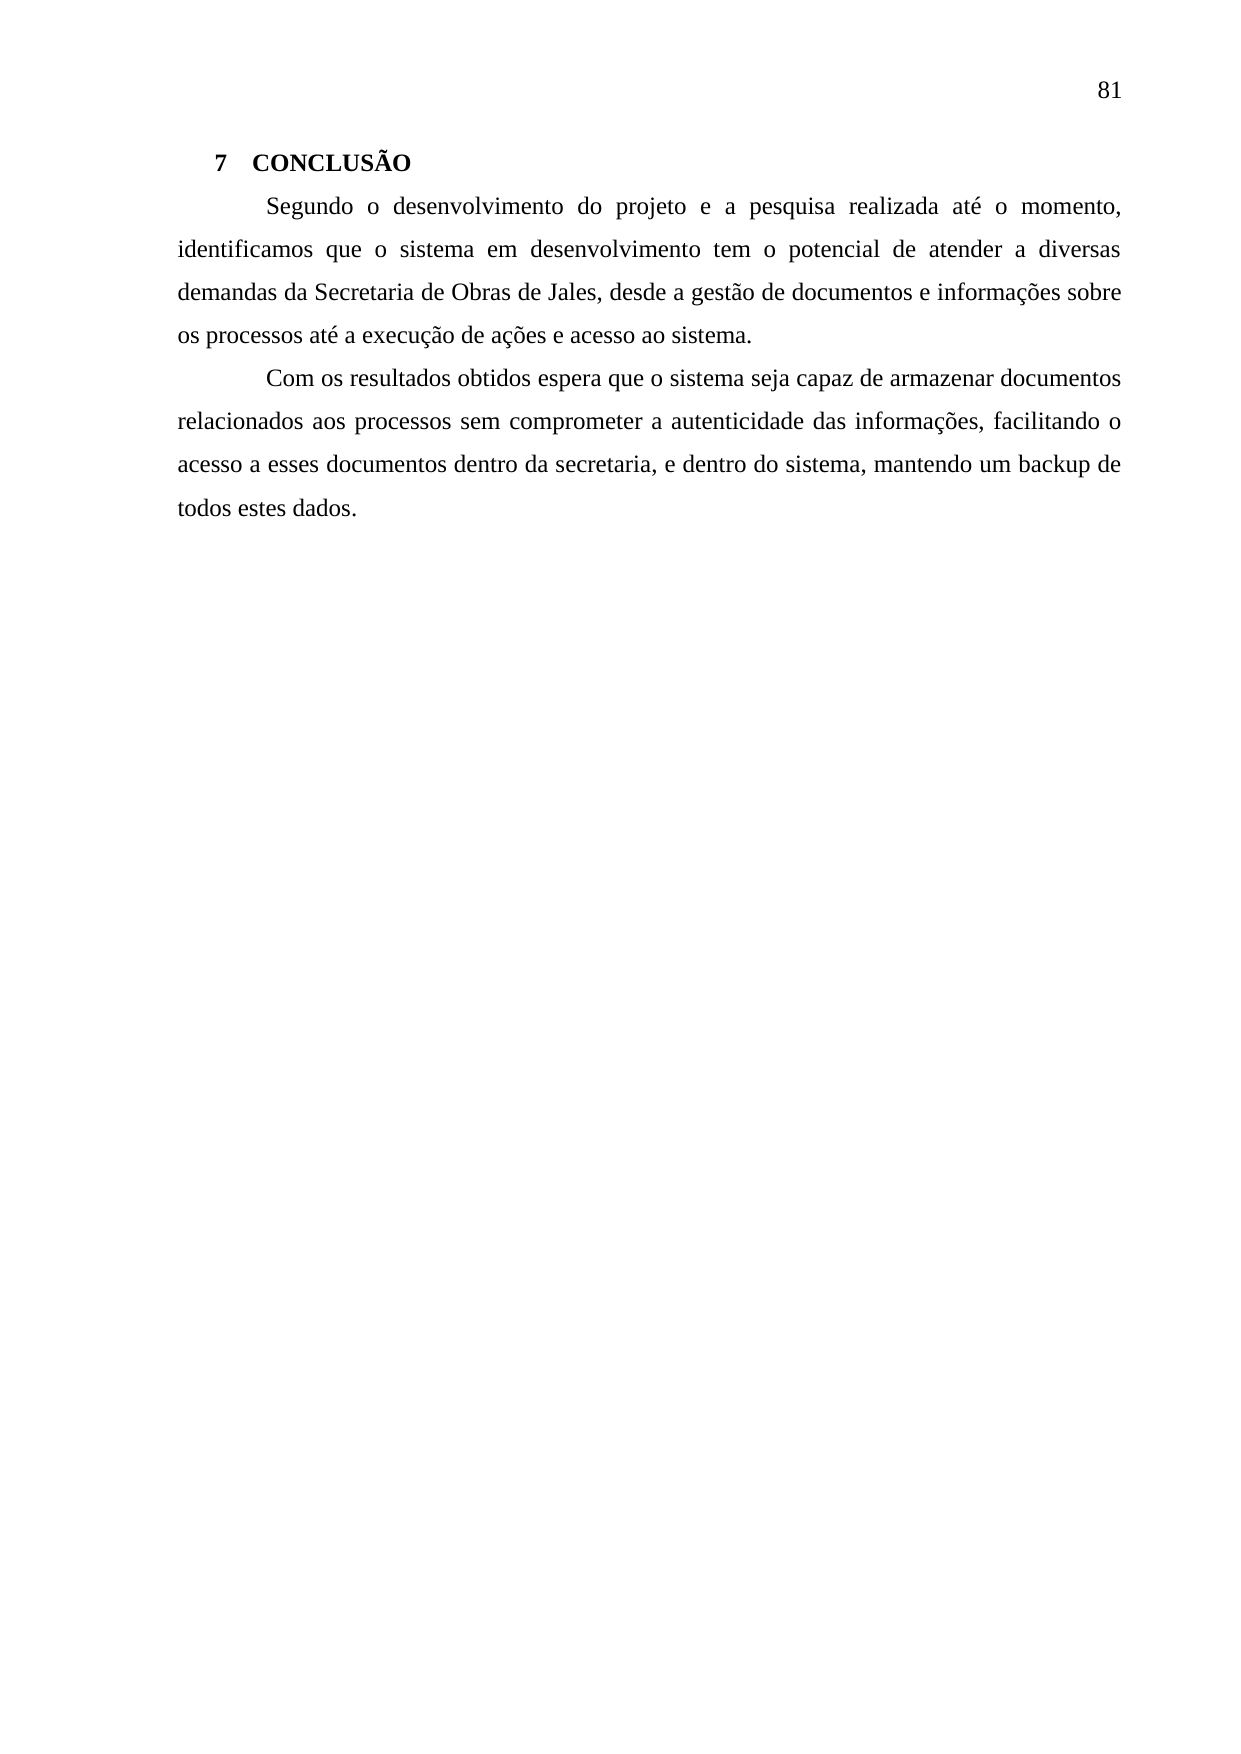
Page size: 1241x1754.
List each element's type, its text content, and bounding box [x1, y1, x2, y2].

text Segundo o desenvolvimento do projeto e a pesquisa realizada até o momento, identificamos que o sistema em desenvolvimento tem o potencial de atender a diversas demandas da Secretaria de Obras de Jales, desde a gestão de documentos e informações sobre os processos até a execução de ações e acesso ao sistema. [177, 191, 1122, 349]
text Com os resultados obtidos espera que o sistema seja capaz de armazenar documentos relacionados aos processos sem comprometer a autenticidade das informações, facilitando o acesso a esses documentos dentro da secretaria, e dentro do sistema, mantendo um backup de todos estes dados. [177, 363, 1122, 521]
subtitle CONCLUSÃO [214, 148, 1122, 176]
